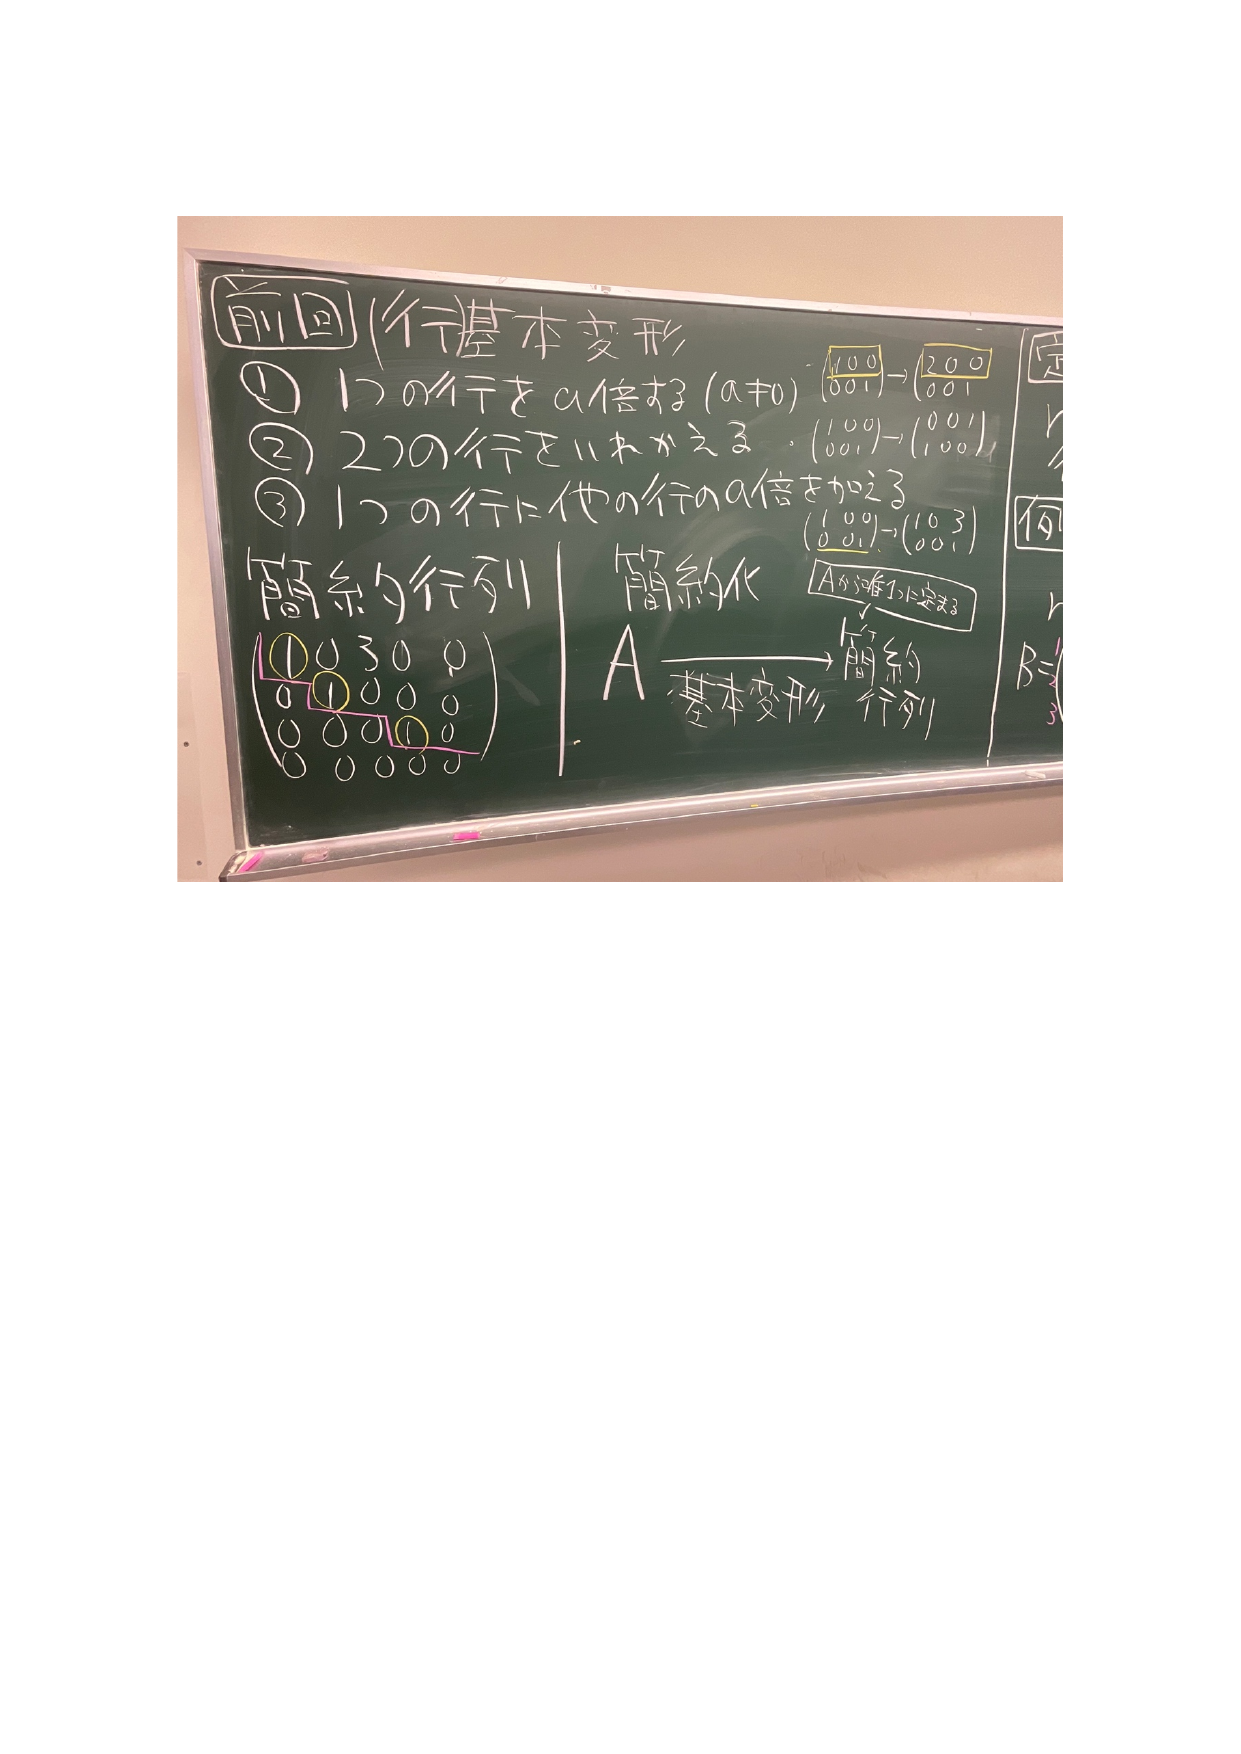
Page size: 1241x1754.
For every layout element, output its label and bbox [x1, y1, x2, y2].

picture [177, 216, 1063, 882]
